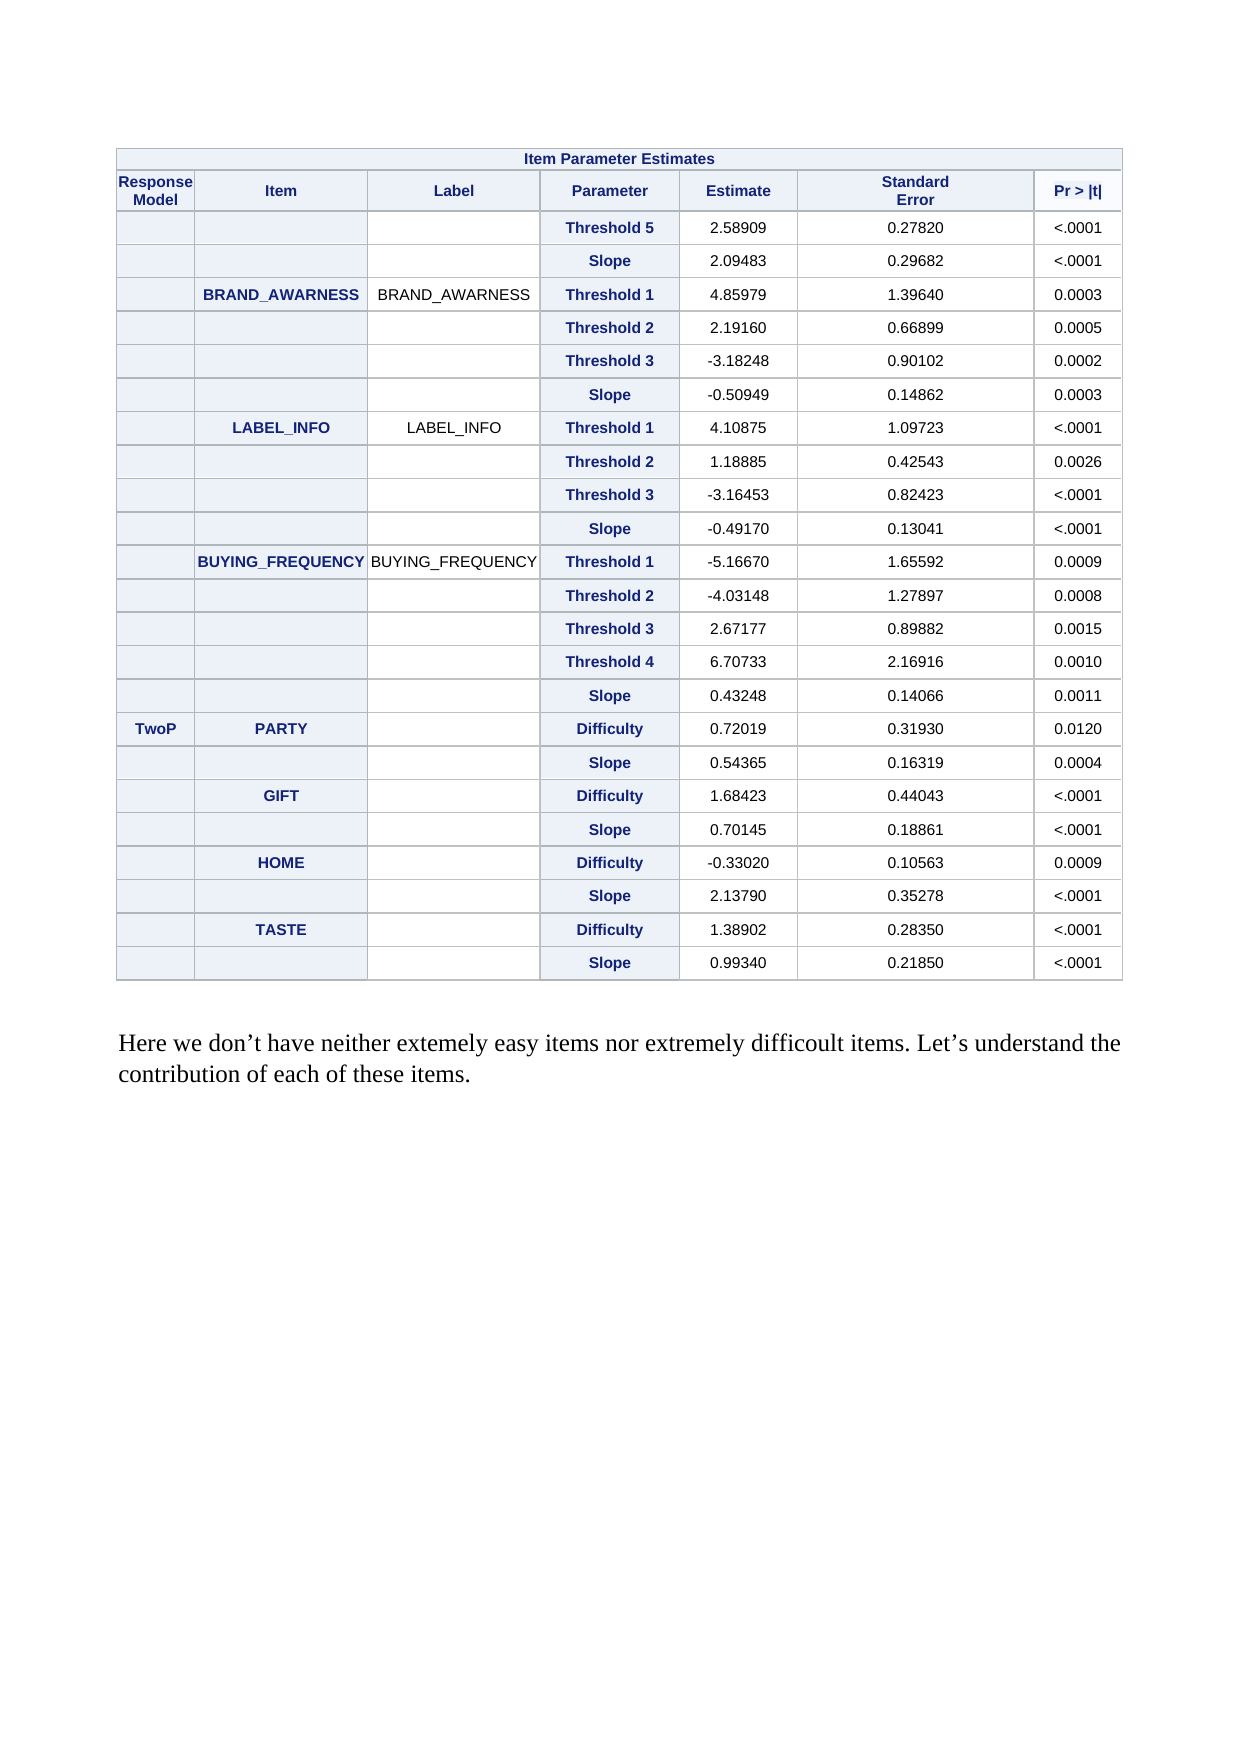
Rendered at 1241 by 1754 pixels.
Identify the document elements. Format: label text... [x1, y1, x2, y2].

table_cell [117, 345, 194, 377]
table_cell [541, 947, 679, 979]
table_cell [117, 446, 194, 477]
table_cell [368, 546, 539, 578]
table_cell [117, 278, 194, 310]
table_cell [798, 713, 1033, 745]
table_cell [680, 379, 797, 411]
table_cell [195, 212, 367, 243]
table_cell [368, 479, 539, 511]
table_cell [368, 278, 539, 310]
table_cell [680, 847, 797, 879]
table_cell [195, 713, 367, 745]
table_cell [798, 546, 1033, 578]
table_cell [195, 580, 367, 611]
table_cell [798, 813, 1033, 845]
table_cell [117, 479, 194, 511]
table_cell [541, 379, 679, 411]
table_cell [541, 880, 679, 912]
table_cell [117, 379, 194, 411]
table_cell Estimate [680, 171, 797, 210]
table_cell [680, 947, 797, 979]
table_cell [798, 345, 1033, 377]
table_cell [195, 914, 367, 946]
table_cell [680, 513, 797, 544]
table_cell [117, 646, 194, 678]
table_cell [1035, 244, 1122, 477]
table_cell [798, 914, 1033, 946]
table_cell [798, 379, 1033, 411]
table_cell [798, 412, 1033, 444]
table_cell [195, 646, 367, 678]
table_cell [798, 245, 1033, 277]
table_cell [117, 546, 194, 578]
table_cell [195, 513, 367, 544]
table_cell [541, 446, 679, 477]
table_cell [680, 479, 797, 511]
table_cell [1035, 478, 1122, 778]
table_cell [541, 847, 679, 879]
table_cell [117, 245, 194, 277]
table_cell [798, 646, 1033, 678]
table_cell Threshold 5 [541, 212, 679, 243]
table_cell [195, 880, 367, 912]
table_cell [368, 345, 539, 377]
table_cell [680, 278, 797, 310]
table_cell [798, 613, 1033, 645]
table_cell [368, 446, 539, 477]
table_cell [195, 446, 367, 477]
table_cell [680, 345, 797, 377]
table_cell [117, 212, 194, 243]
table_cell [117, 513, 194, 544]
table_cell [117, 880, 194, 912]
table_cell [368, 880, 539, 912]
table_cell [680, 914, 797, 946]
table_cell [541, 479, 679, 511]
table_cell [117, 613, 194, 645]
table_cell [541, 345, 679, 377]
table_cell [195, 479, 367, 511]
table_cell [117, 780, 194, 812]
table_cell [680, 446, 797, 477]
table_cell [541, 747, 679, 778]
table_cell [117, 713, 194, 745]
table_cell Parameter [541, 171, 679, 210]
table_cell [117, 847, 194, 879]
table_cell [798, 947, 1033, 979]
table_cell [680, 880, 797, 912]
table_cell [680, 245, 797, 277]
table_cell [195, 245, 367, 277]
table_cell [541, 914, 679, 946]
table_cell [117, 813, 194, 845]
table_cell 0.27820 [798, 212, 1033, 243]
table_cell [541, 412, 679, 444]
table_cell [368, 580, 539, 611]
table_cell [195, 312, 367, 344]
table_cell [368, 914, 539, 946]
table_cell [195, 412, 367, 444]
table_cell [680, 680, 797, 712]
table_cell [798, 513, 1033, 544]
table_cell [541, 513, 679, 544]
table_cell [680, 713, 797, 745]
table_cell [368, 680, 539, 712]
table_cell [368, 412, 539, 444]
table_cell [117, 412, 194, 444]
table_cell Item [195, 171, 367, 210]
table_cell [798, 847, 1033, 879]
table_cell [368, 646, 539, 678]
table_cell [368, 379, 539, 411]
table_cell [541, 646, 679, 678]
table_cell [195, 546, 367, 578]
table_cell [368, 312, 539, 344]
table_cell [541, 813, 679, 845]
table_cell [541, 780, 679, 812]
table_cell Response Model [117, 171, 194, 210]
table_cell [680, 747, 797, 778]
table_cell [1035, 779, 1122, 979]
table_cell <.0001 [1035, 210, 1122, 243]
table_header Item Parameter Estimates [117, 149, 1122, 169]
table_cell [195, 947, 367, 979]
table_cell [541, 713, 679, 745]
table_cell Label [368, 171, 539, 210]
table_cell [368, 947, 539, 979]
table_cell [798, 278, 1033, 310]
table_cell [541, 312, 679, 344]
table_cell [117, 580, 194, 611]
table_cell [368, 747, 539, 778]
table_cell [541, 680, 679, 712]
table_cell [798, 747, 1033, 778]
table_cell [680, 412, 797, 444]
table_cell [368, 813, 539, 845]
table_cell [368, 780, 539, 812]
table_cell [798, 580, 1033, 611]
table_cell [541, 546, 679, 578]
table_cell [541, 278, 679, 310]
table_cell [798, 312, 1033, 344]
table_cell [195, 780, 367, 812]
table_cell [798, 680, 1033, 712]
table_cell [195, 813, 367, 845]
table_cell Standard Error [798, 171, 1033, 210]
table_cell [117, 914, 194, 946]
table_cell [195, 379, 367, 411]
table_cell Pr > |t| [1035, 169, 1122, 210]
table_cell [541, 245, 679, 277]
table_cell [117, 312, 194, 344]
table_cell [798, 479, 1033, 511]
text Here we don’t have neither extemely easy items nor extremely difficoult items. Let’s understand the contribution of each of these items. [118, 1028, 1122, 1088]
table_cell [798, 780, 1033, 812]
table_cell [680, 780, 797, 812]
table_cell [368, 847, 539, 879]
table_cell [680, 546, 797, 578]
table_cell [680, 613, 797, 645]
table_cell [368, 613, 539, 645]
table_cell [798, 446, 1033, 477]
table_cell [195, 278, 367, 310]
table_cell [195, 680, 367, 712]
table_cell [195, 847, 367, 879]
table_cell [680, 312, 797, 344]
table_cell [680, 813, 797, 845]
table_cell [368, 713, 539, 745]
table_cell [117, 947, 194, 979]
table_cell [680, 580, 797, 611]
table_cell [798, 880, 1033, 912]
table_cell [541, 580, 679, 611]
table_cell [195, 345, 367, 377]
table_cell [368, 212, 539, 243]
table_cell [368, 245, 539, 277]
table_cell 2.58909 [680, 212, 797, 243]
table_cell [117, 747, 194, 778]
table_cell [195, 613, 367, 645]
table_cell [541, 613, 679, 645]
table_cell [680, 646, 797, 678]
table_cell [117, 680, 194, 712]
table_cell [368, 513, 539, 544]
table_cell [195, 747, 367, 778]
